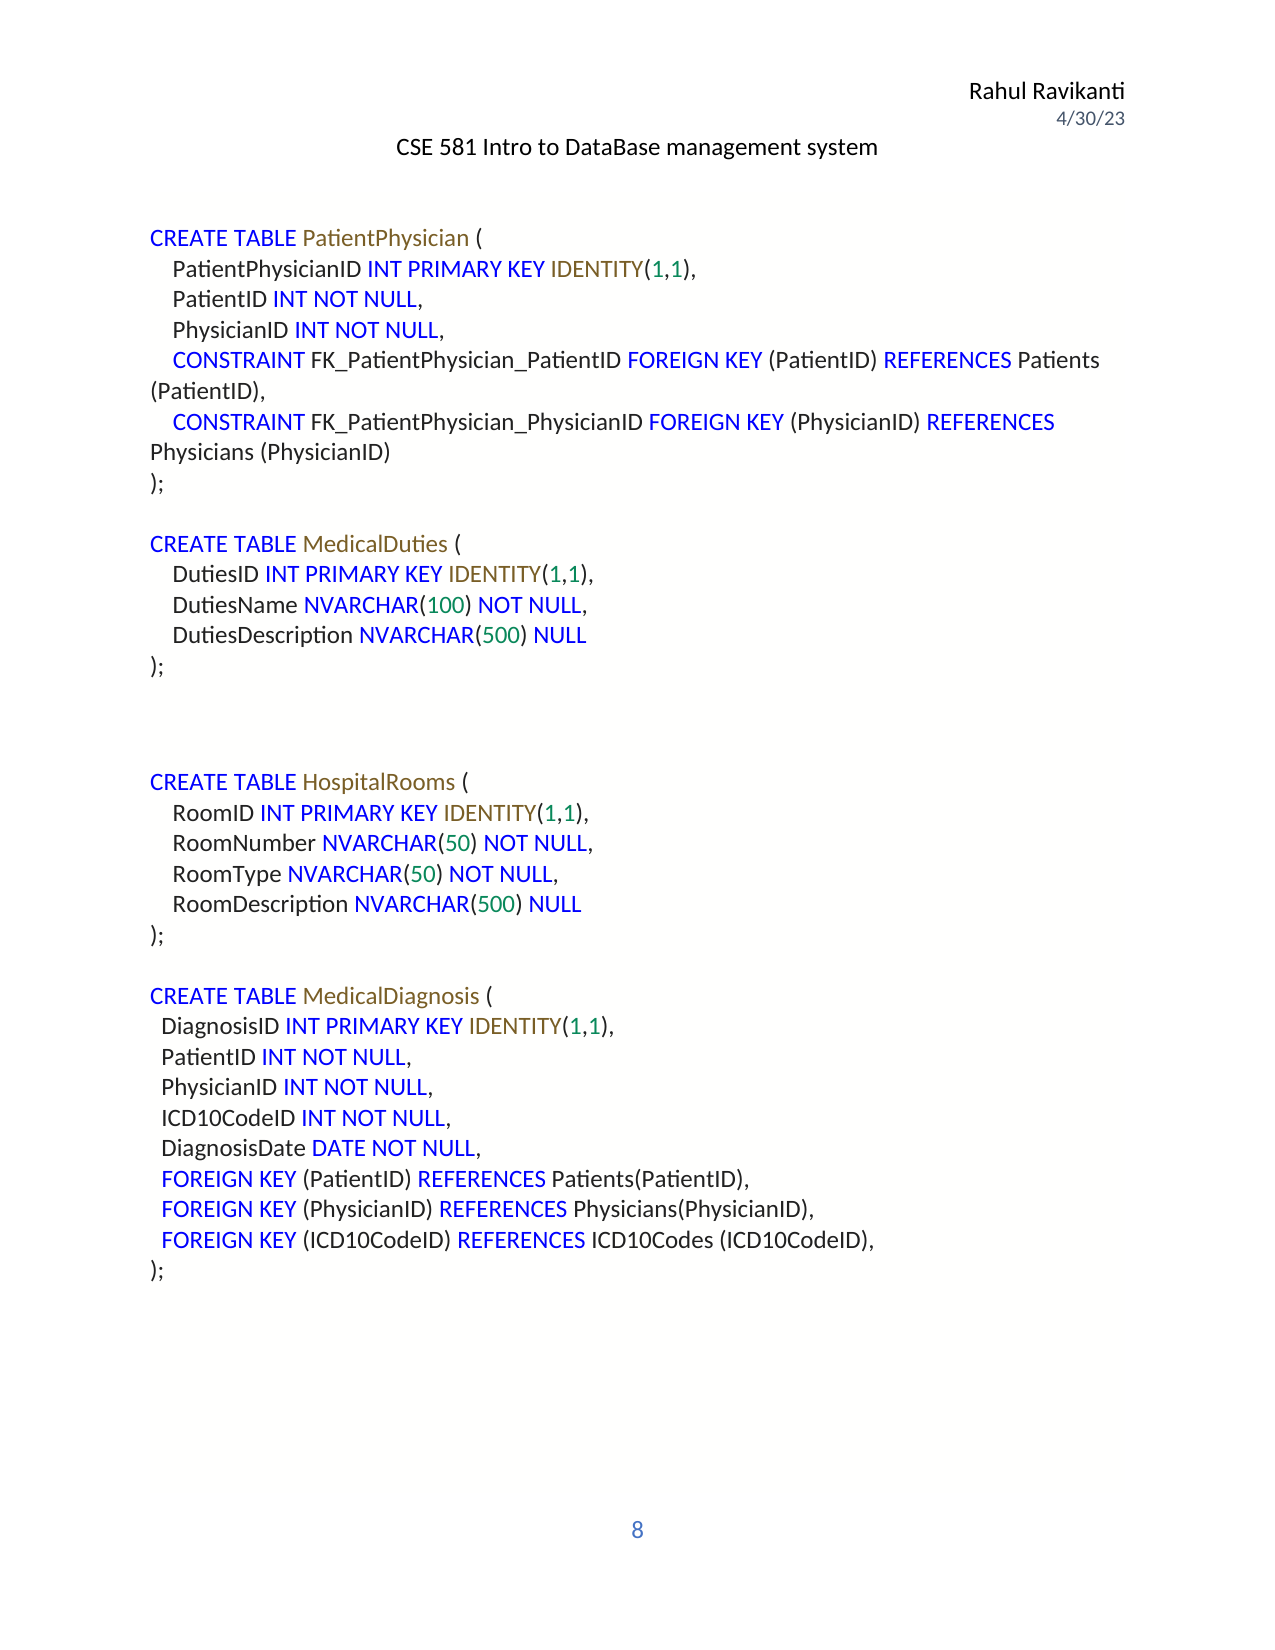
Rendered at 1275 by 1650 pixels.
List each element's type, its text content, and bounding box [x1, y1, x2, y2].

text CREATE TABLE HospitalRooms ( [150, 766, 1125, 797]
text RoomType NVARCHAR(50) NOT NULL, [150, 858, 1125, 888]
text ); [150, 467, 1125, 497]
text FOREIGN KEY (PhysicianID) REFERENCES Physicians(PhysicianID), [150, 1194, 1125, 1224]
text CREATE TABLE PatientPhysician ( [150, 222, 1125, 253]
text CONSTRAINT FK_PatientPhysician_PatientID FOREIGN KEY (PatientID) REFERENCES Patients (PatientID), [150, 344, 1125, 406]
text DutiesDescription NVARCHAR(500) NULL [150, 619, 1125, 650]
text ); [150, 919, 1125, 949]
text RoomID INT PRIMARY KEY IDENTITY(1,1), [150, 797, 1125, 827]
text PatientID INT NOT NULL, [150, 1041, 1125, 1072]
text ICD10CodeID INT NOT NULL, [150, 1102, 1125, 1133]
text CREATE TABLE MedicalDuties ( [150, 528, 1125, 558]
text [150, 1163, 1125, 1194]
text PhysicianID INT NOT NULL, [150, 314, 1125, 344]
text RoomDescription NVARCHAR(500) NULL [150, 888, 1125, 919]
text DiagnosisID INT PRIMARY KEY IDENTITY(1,1), [150, 1011, 1125, 1041]
text PatientPhysicianID INT PRIMARY KEY IDENTITY(1,1), [150, 253, 1125, 283]
text ); [150, 1255, 1125, 1285]
text DiagnosisDate DATE NOT NULL, [150, 1133, 1125, 1163]
text DutiesName NVARCHAR(100) NOT NULL, [150, 589, 1125, 619]
text DutiesID INT PRIMARY KEY IDENTITY(1,1), [150, 558, 1125, 589]
text CREATE TABLE MedicalDiagnosis ( [150, 980, 1125, 1011]
text RoomNumber NVARCHAR(50) NOT NULL, [150, 827, 1125, 858]
text ); [150, 650, 1125, 680]
text FOREIGN KEY (ICD10CodeID) REFERENCES ICD10Codes (ICD10CodeID), [150, 1224, 1125, 1255]
text CONSTRAINT FK_PatientPhysician_PhysicianID FOREIGN KEY (PhysicianID) REFERENCES Physicians (PhysicianID) [150, 406, 1125, 467]
text PhysicianID INT NOT NULL, [150, 1072, 1125, 1102]
text PatientID INT NOT NULL, [150, 283, 1125, 314]
